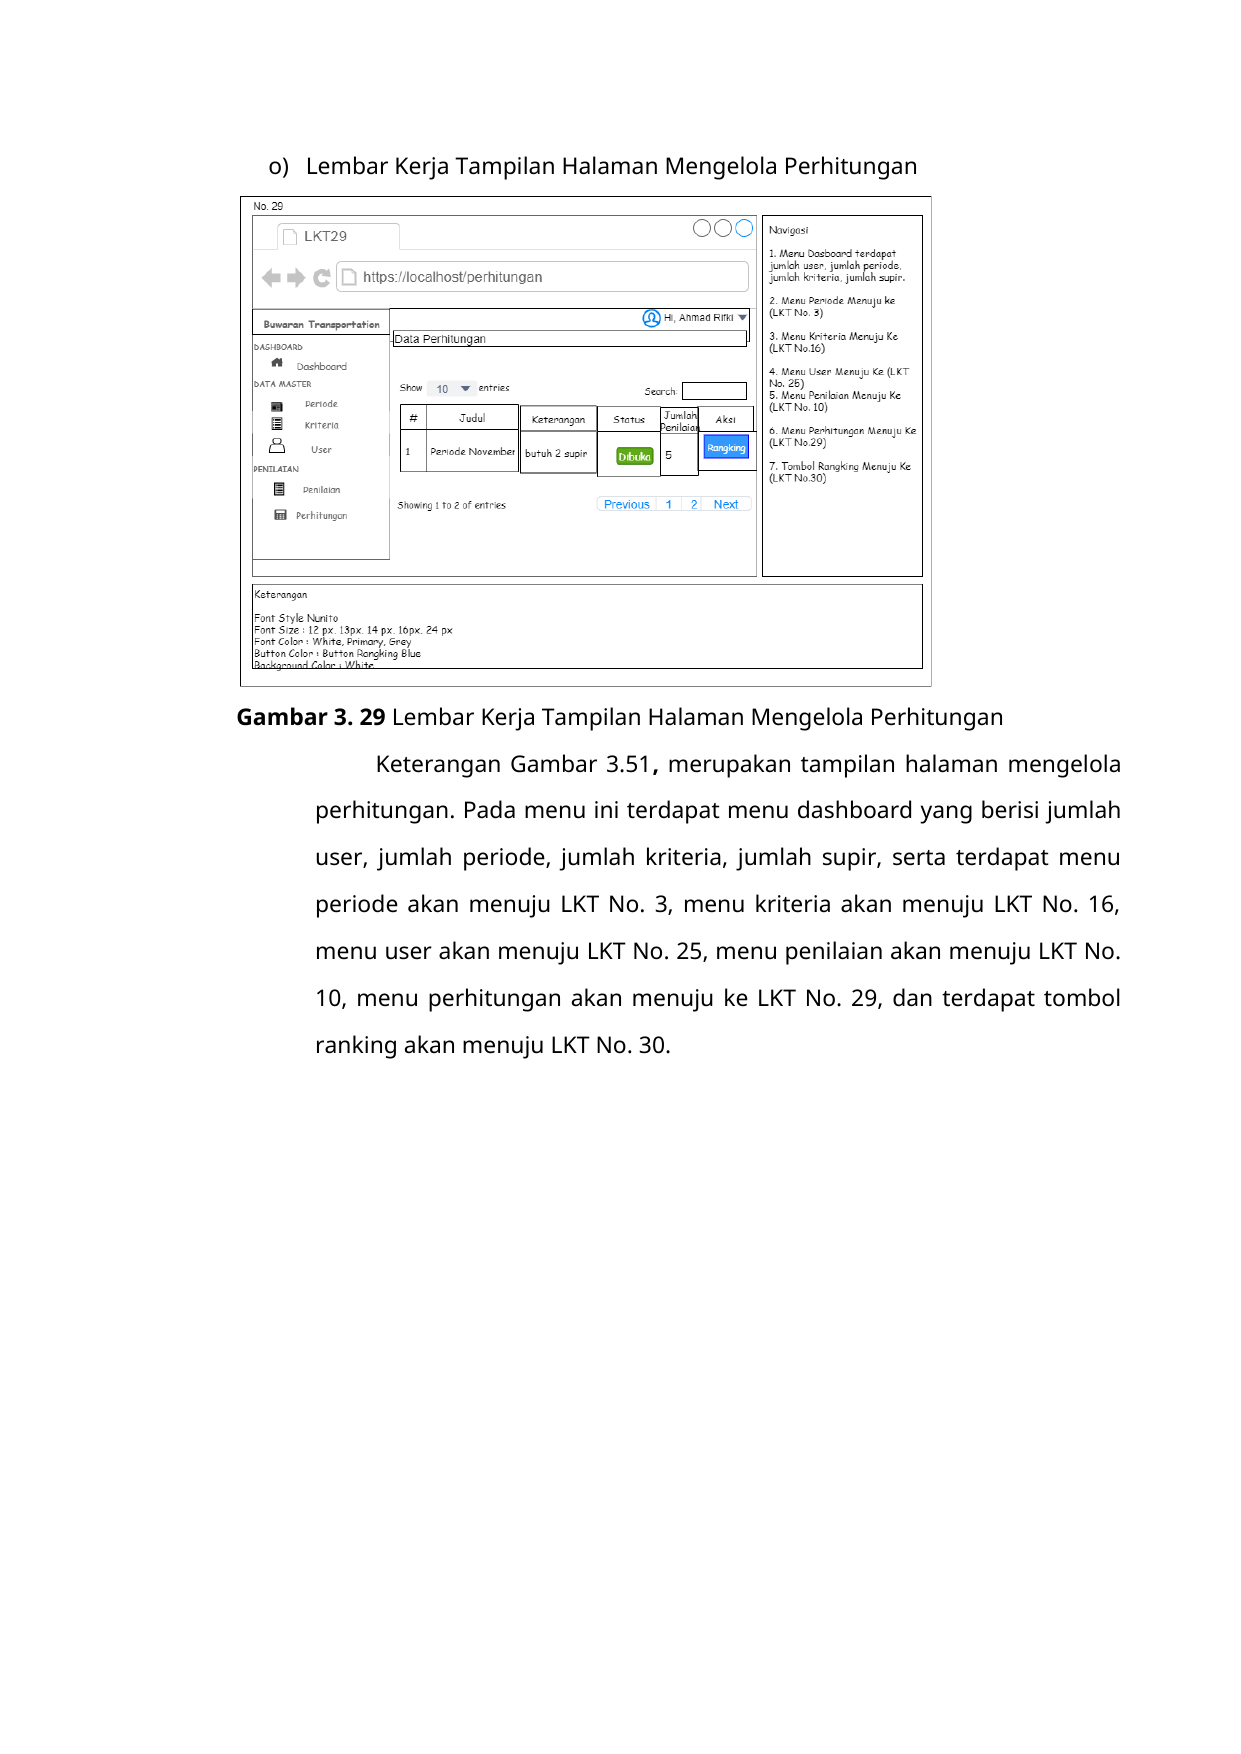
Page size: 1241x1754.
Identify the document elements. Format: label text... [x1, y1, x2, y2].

list Lembar Kerja Tampilan Halaman Mengelola Perhitungan [268, 150, 1122, 181]
picture [240, 196, 932, 687]
text Keterangan Gambar 3.51, merupakan tampilan halaman mengelola perhitungan. Pada menu ini terdapat menu dashboard yang berisi jumlah user, jumlah periode, jumlah kriteria, jumlah supir, serta terdapat menu periode akan menuju LKT No. 3, menu kriteria akan menuju LKT No. 16, menu user akan menuju LKT No. 25, menu penilaian akan menuju LKT No. 10, menu perhitungan akan menuju ke LKT No. 29, dan terdapat tombol ranking akan menuju LKT No. 30. [315, 747, 1122, 1060]
